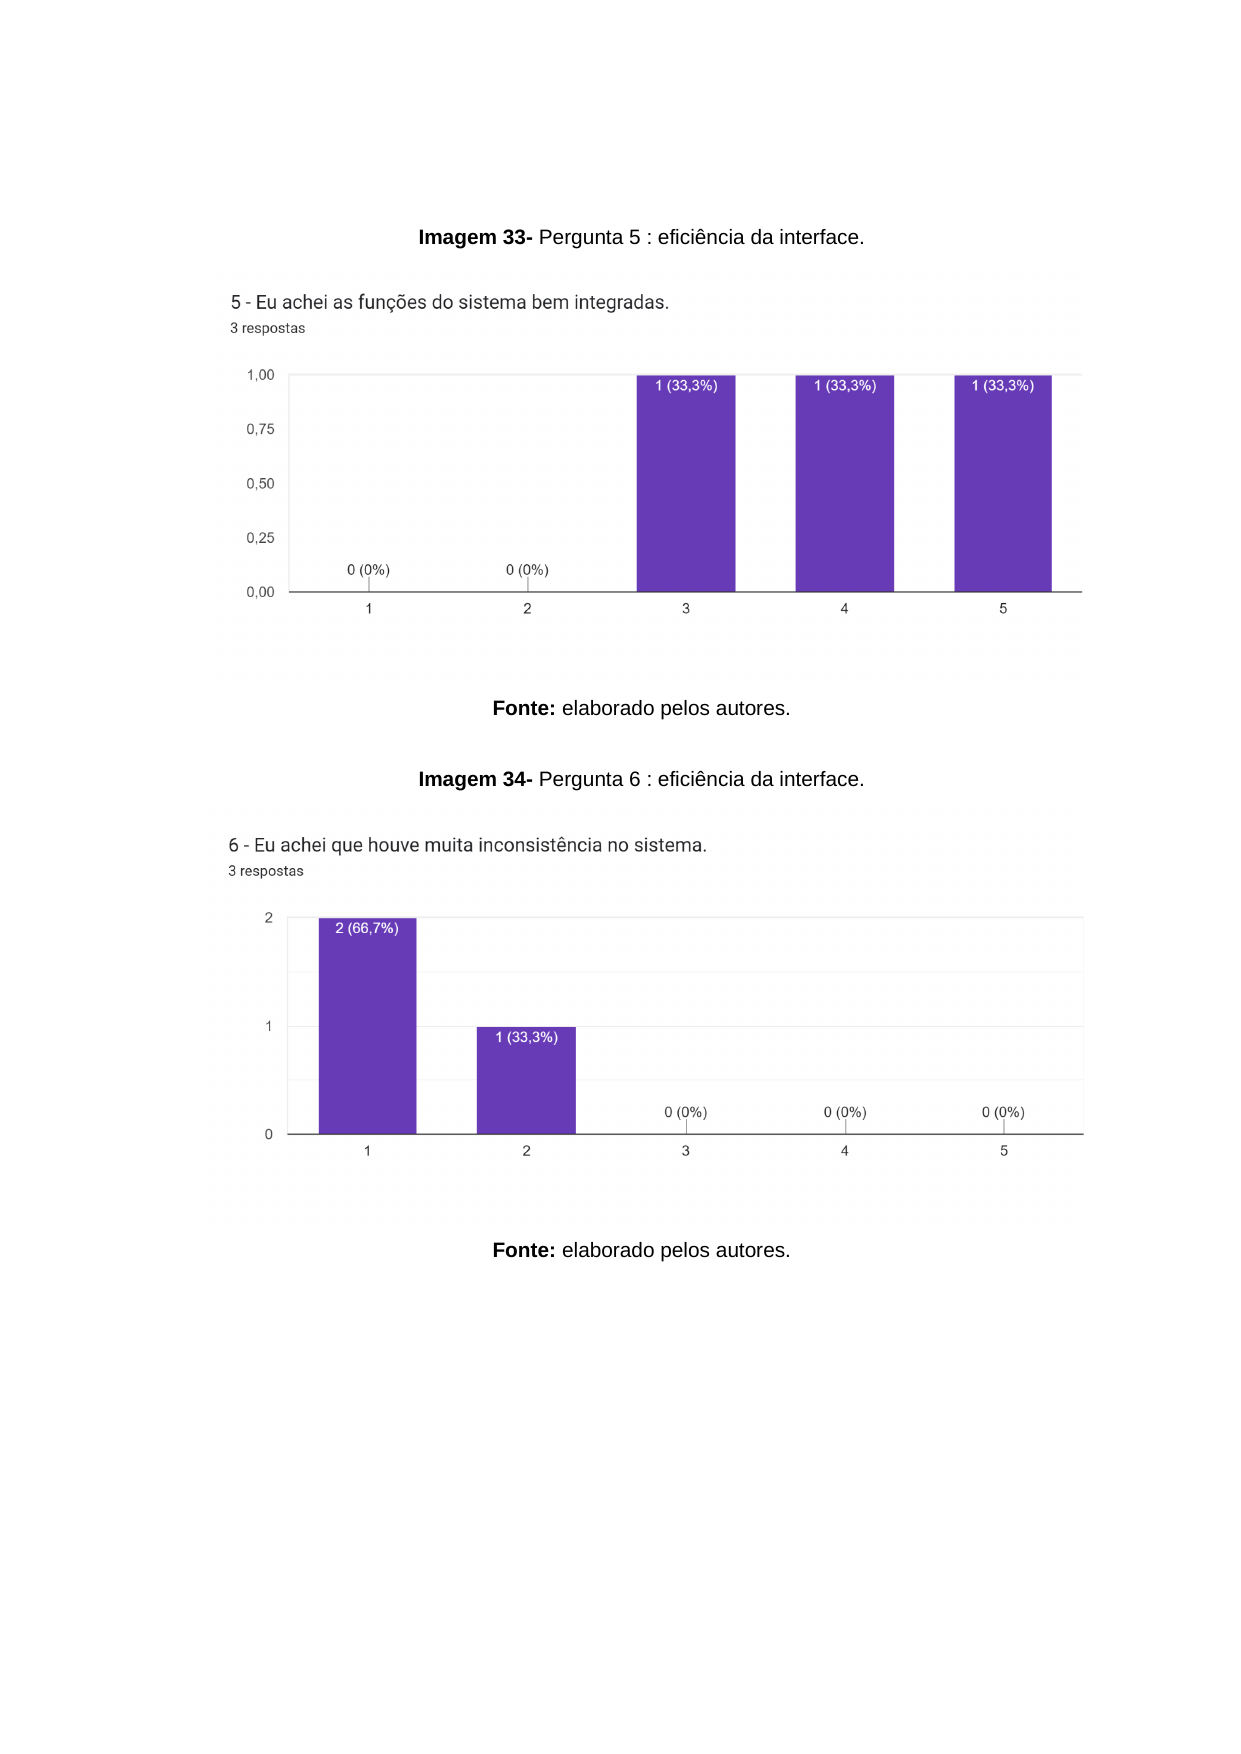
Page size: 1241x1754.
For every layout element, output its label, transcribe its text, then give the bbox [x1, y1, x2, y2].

text Imagem 34- Pergunta 6 : eficiência da interface. [118, 767, 1165, 791]
picture [201, 261, 1083, 682]
picture [199, 803, 1084, 1224]
text Imagem 33- Pergunta 5 : eficiência da interface. [118, 225, 1165, 249]
text Fonte: elaborado pelos autores. [118, 1238, 1165, 1262]
text Fonte: elaborado pelos autores. [118, 695, 1165, 719]
